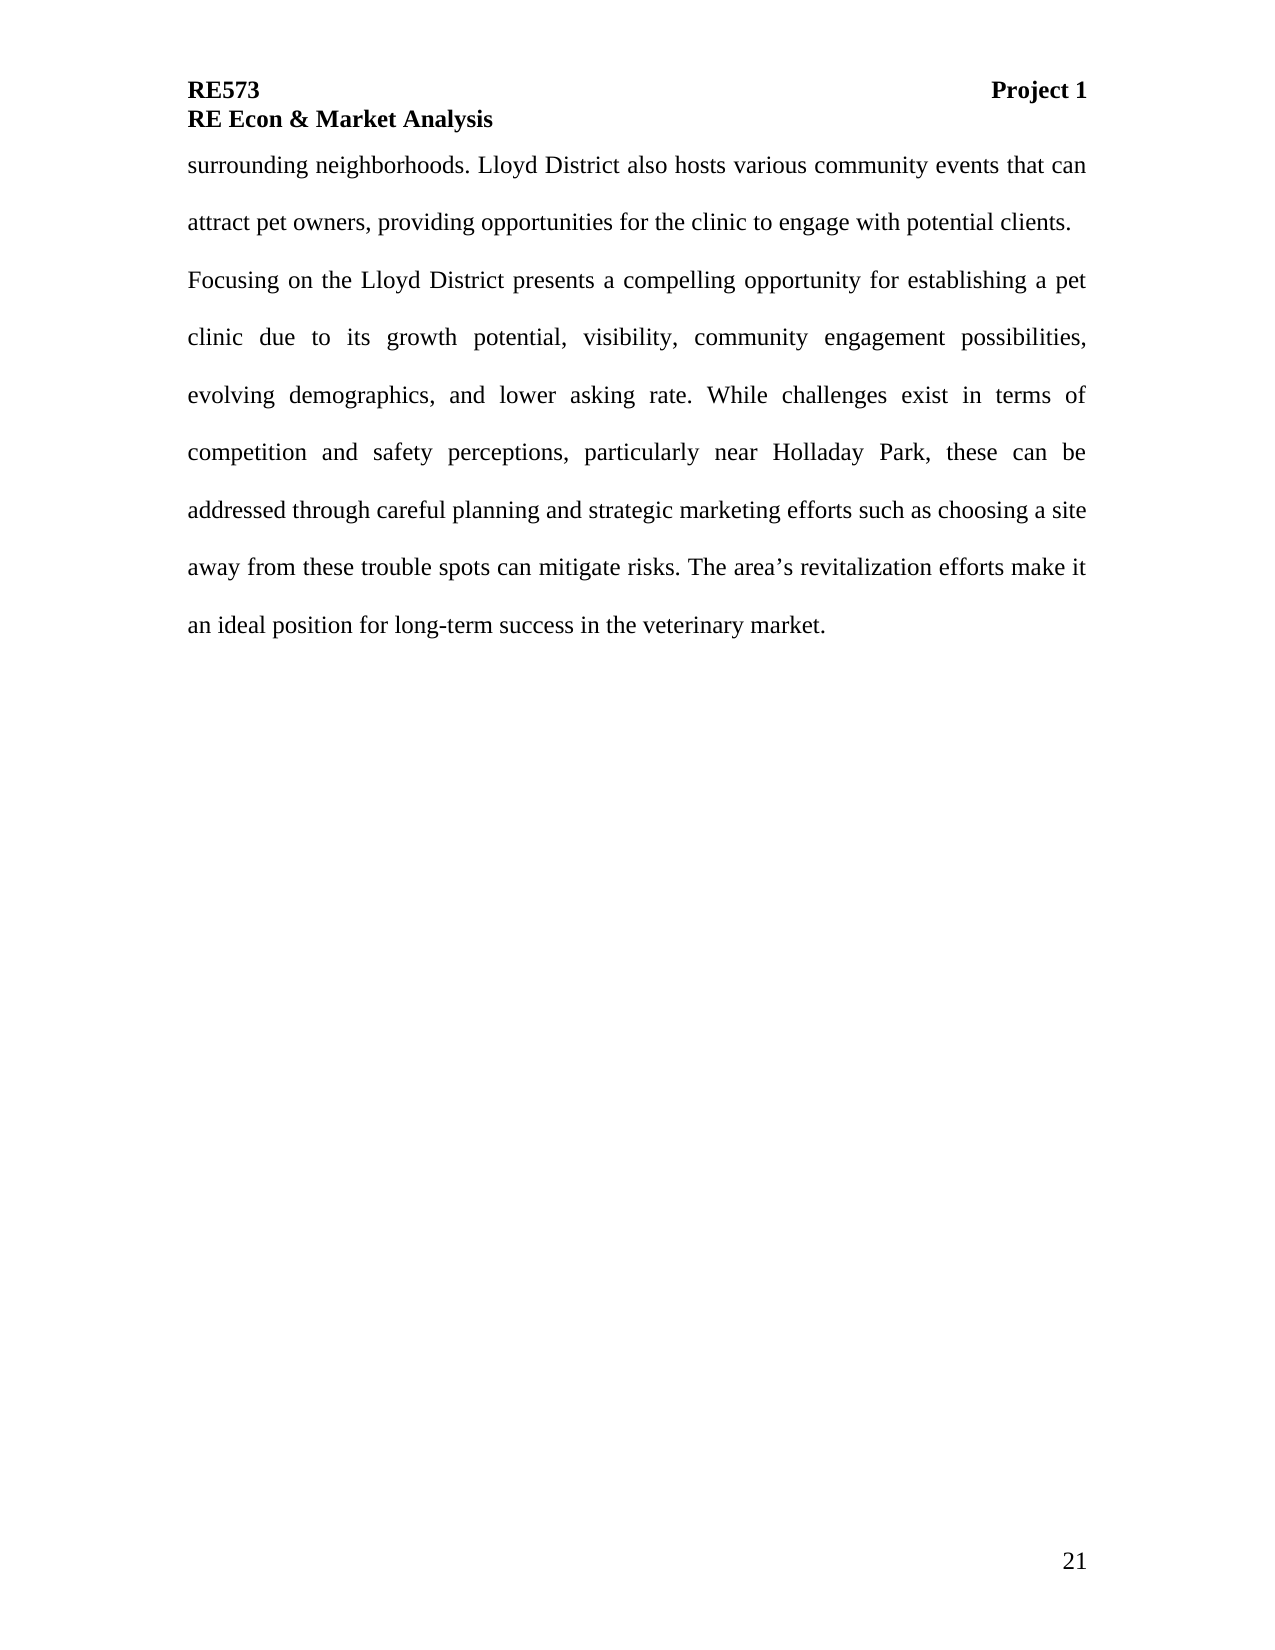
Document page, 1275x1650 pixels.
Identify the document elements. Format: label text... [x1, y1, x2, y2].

text Focusing on the Lloyd District presents a compelling opportunity for establishing a pet clinic due to its growth potential, visibility, community engagement possibilities, evolving demographics, and lower asking rate. While challenges exist in terms of competition and safety perceptions, particularly near Holladay Park, these can be addressed through careful planning and strategic marketing efforts such as choosing a site away from these trouble spots can mitigate risks. The area’s revitalization efforts make it an ideal position for long-term success in the veterinary market. [187, 265, 1087, 639]
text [187, 150, 1087, 236]
